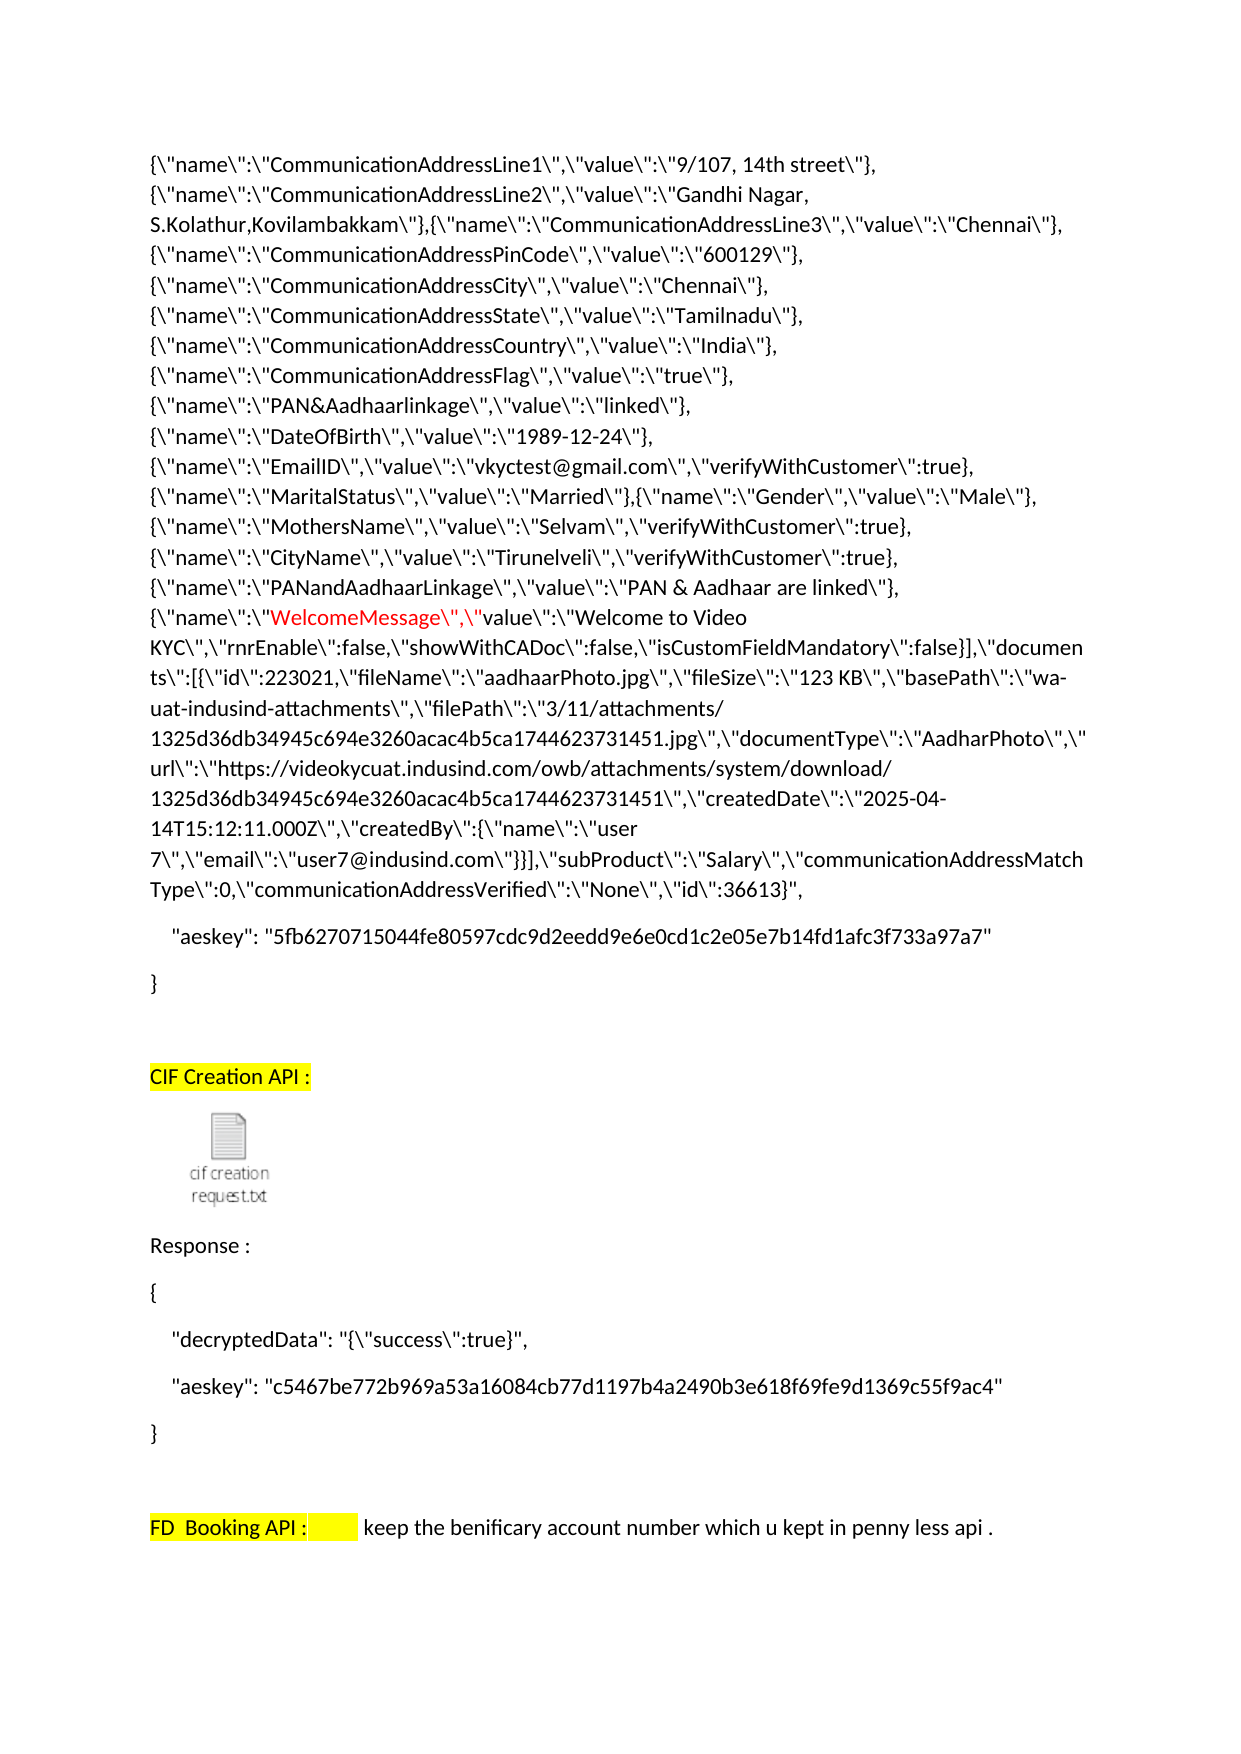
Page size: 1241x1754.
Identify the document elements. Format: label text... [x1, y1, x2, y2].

text { [150, 1278, 1090, 1306]
text FD Booking API : keep the benificary account number which u kept in penny less api . [358, 1513, 1090, 1541]
text CIF Creation API : [150, 1062, 1090, 1091]
text Response : [150, 1231, 1090, 1259]
text "aeskey": "c5467be772b969a53a16084cb77d1197b4a2490b3e618f69fe9d1369c55f9ac4" [150, 1372, 1090, 1400]
text "aeskey": "5fb6270715044fe80597cdc9d2eedd9e6e0cd1c2e05e7b14fd1afc3f733a97a7" [150, 922, 1090, 950]
text } [150, 1419, 1090, 1447]
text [150, 150, 1090, 903]
text "decryptedData": "{\"success\":true}", [150, 1325, 1090, 1353]
text } [150, 969, 1090, 997]
